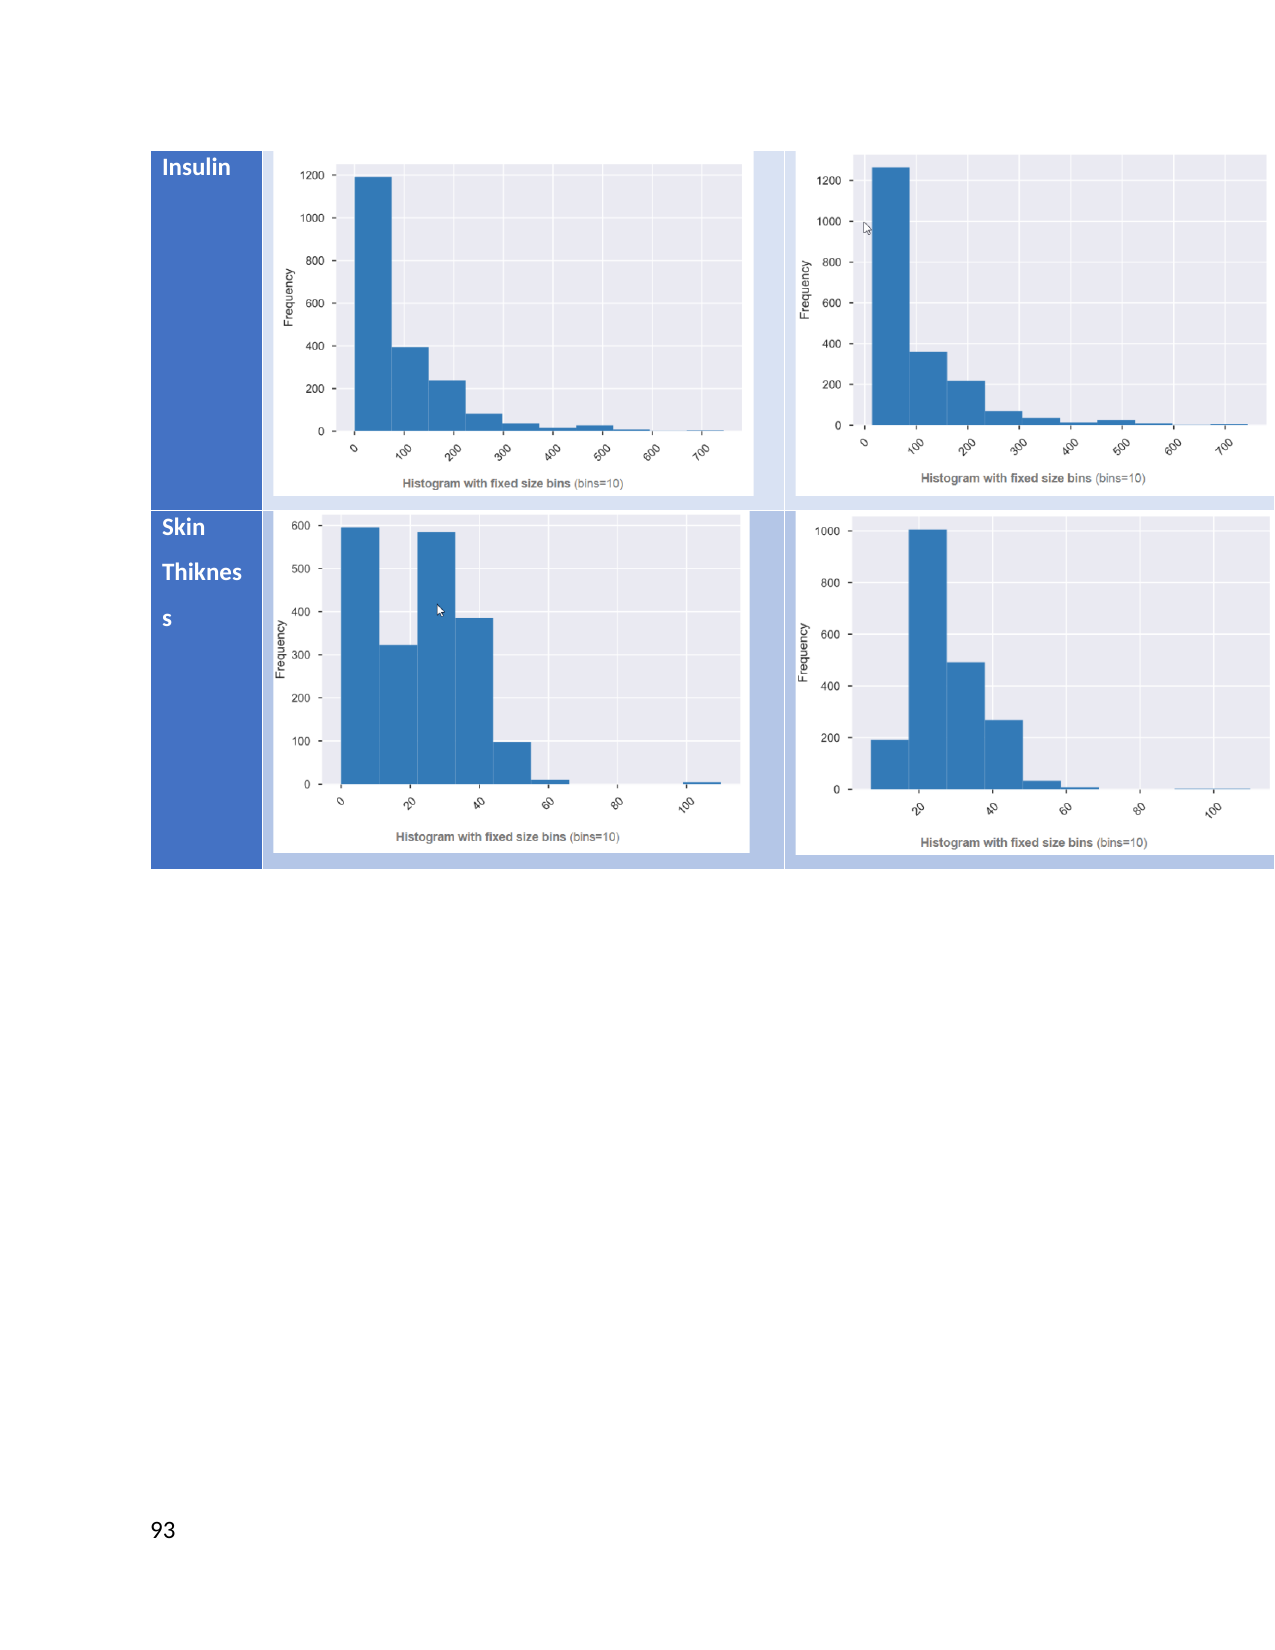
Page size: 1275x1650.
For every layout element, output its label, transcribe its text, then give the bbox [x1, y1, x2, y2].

table_cell [263, 511, 784, 869]
picture [795, 510, 1275, 855]
table_cell Insulin [151, 151, 262, 510]
picture [795, 151, 1275, 496]
table_cell [785, 151, 1274, 510]
table_cell [263, 151, 784, 510]
picture [273, 151, 754, 496]
picture [273, 510, 750, 853]
table_cell Skin Thikness [151, 511, 262, 869]
table_cell [785, 511, 1274, 869]
